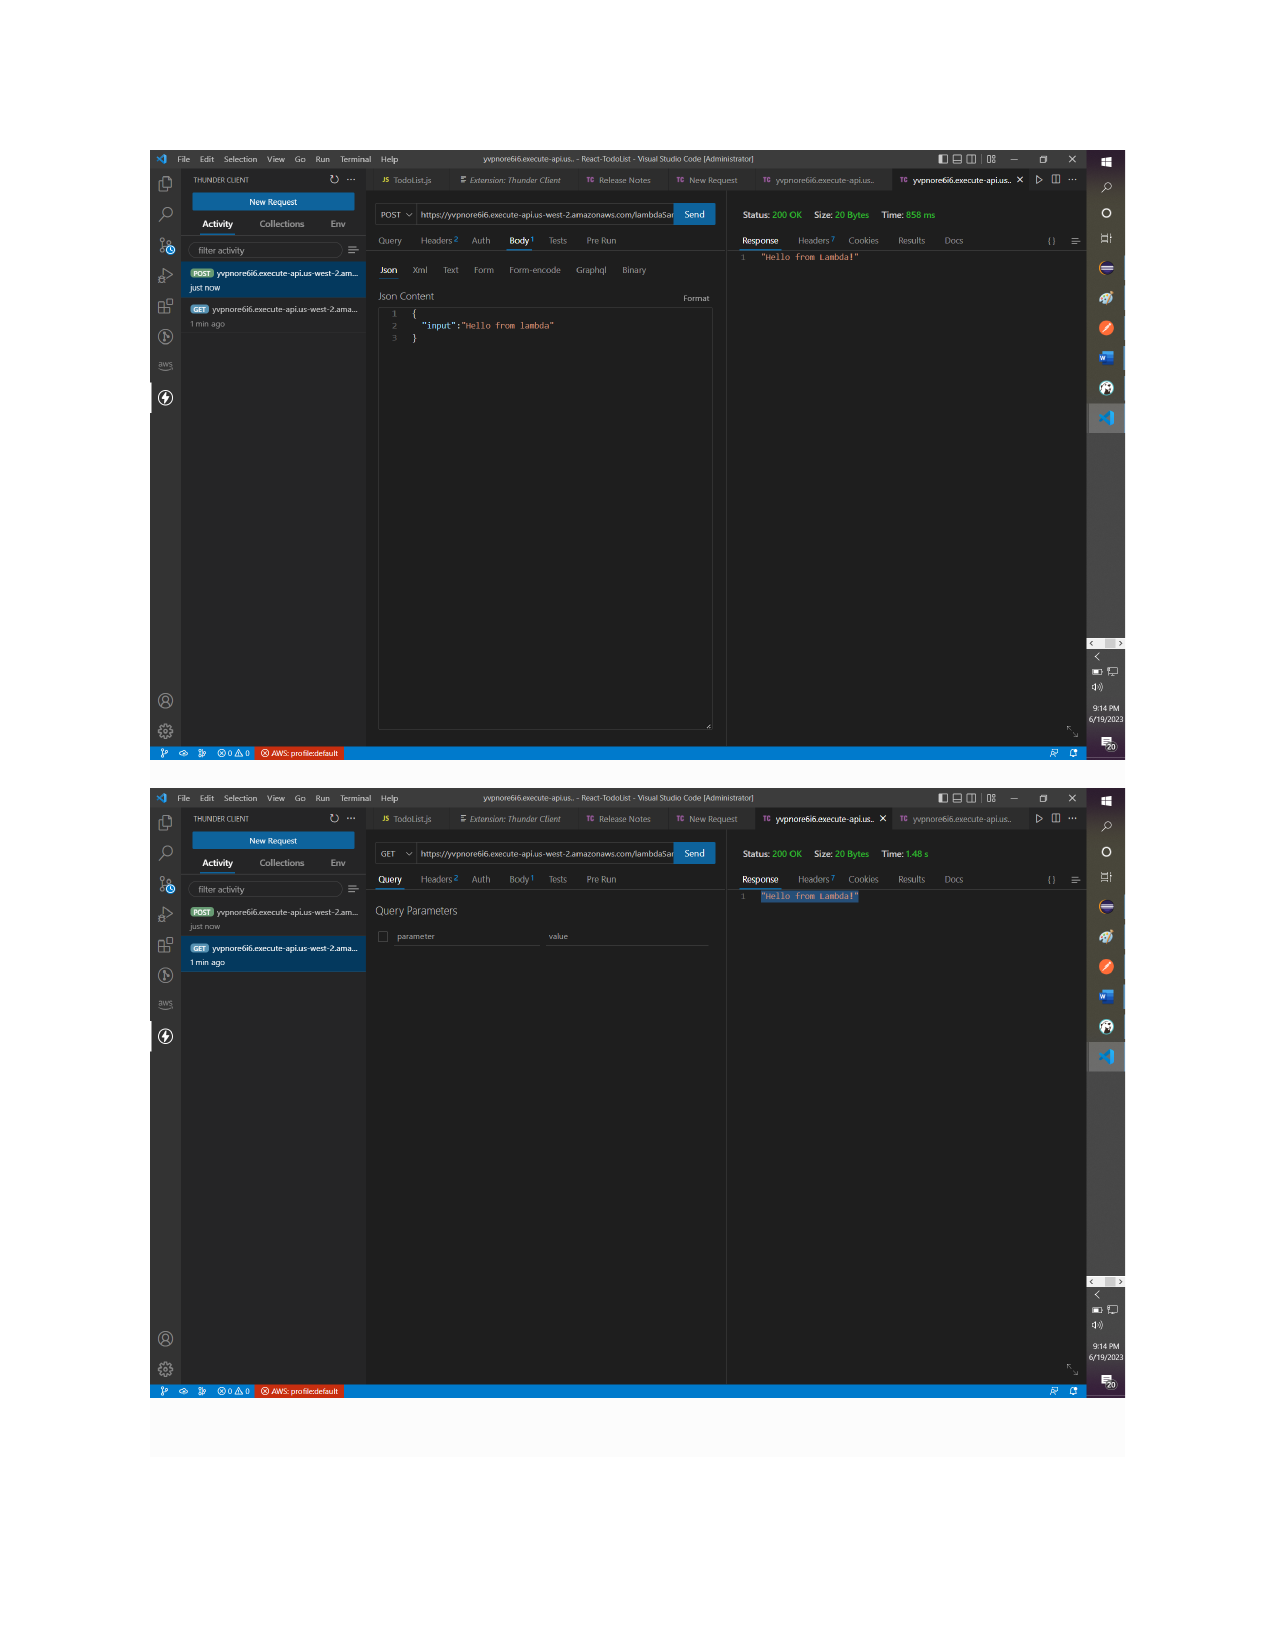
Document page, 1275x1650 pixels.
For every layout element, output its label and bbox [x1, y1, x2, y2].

picture [150, 150, 1125, 760]
picture [150, 788, 1125, 1398]
